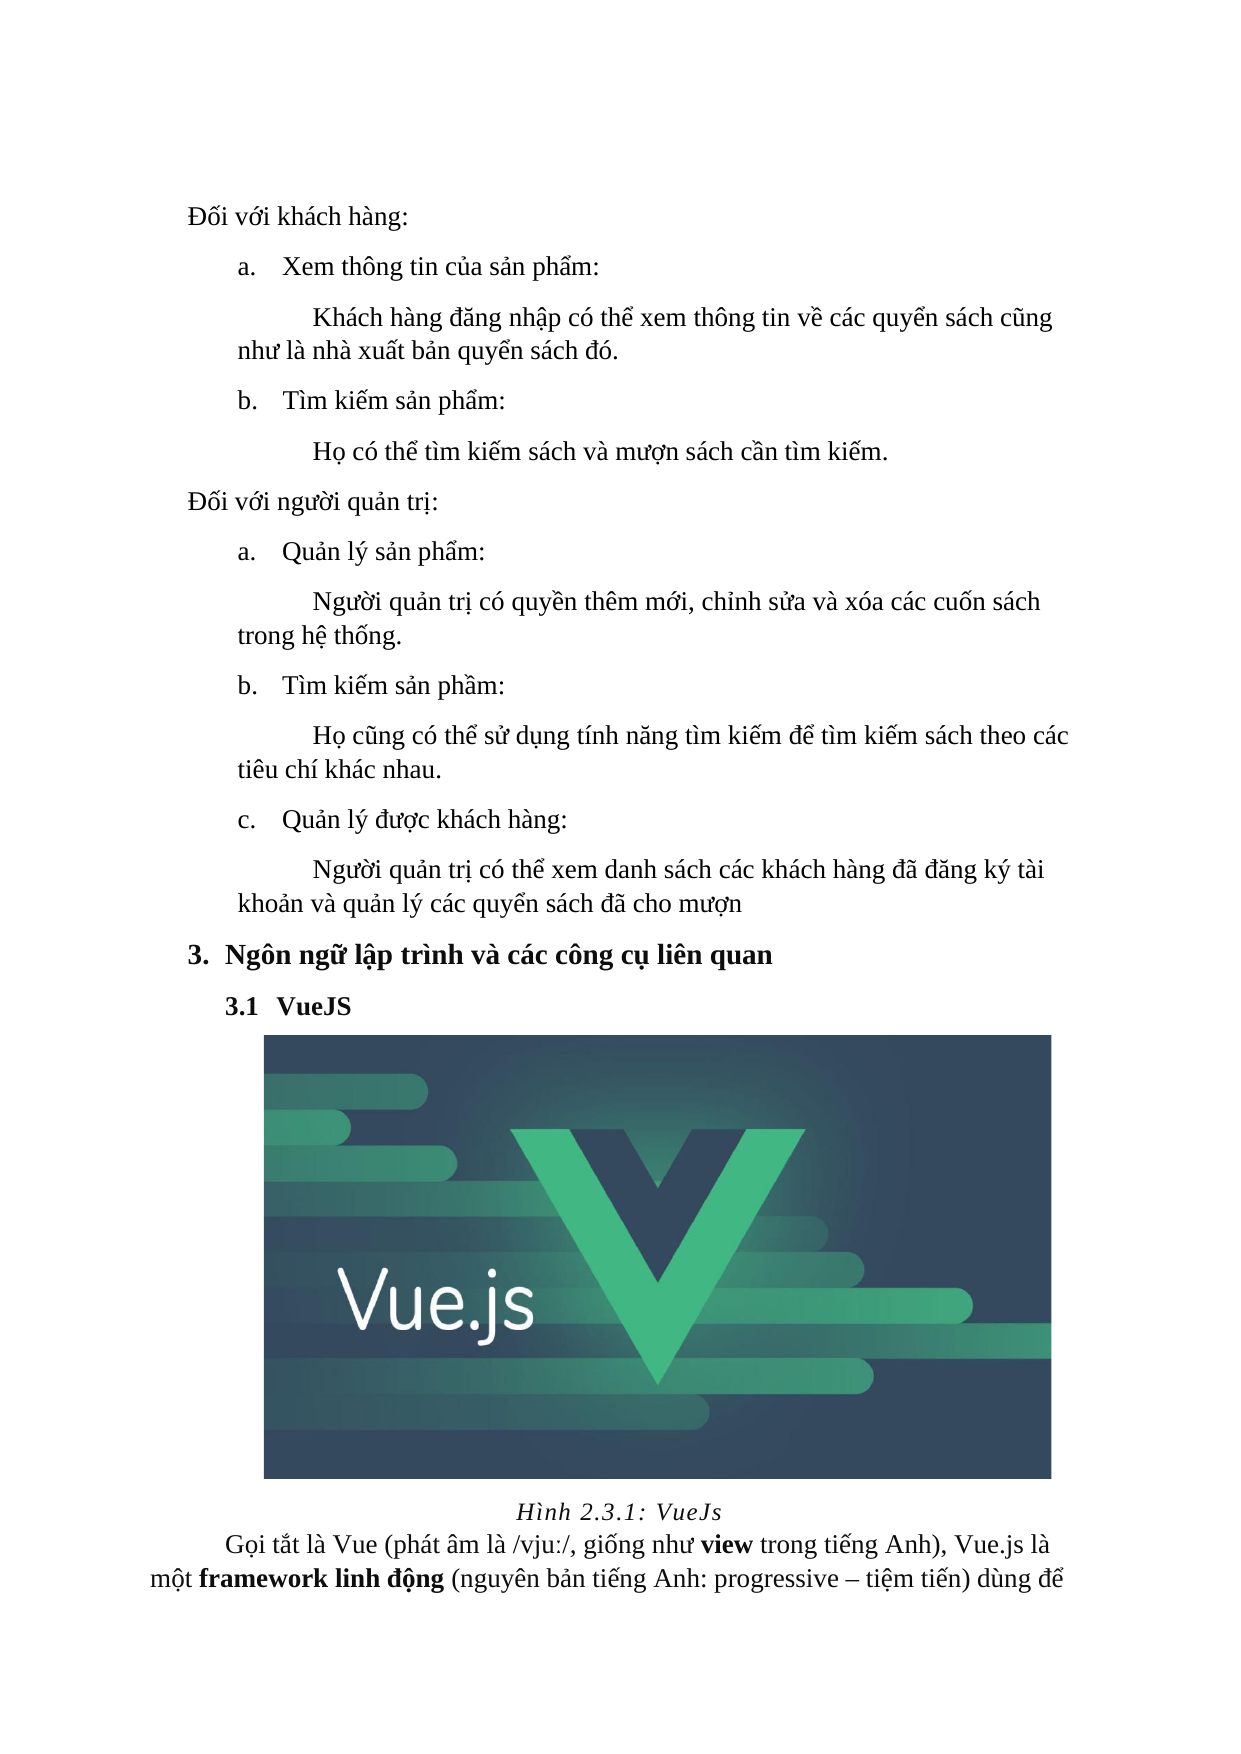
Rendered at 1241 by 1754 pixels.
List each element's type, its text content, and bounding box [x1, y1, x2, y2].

list Họ có thể tìm kiếm sách và mượn sách cần tìm kiếm. [237, 434, 1090, 466]
subtitle VueJS [225, 990, 1090, 1021]
list Người quản trị có thể xem danh sách các khách hàng đã đăng ký tài khoản và quản lý các quyển sách đã cho mượn [237, 853, 1090, 918]
list Khách hàng đăng nhập có thể xem thông tin về các quyển sách cũng như là nhà xuất bản quyển sách đó. [237, 301, 1090, 365]
text Đối với người quản trị: [187, 485, 1090, 516]
list Người quản trị có quyền thêm mới, chỉnh sửa và xóa các cuốn sách trong hệ thống. [237, 585, 1090, 650]
picture [263, 1035, 1052, 1479]
list Tìm kiếm sản phẩm: [237, 384, 1090, 416]
text Đối với khách hàng: [187, 200, 1090, 231]
subtitle Hình 2.3.1: VueJs [150, 1497, 1090, 1526]
list Quản lý sản phẩm: [237, 535, 1090, 566]
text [150, 1528, 1090, 1593]
list Xem thông tin của sản phẩm: [237, 250, 1090, 282]
list Tìm kiếm sản phầm: [237, 669, 1090, 700]
list Họ cũng có thể sử dụng tính năng tìm kiếm để tìm kiếm sách theo các tiêu chí khác nhau. [237, 719, 1090, 784]
list Quản lý được khách hàng: [237, 803, 1090, 834]
subtitle Ngôn ngữ lập trình và các công cụ liên quan [187, 937, 1090, 970]
